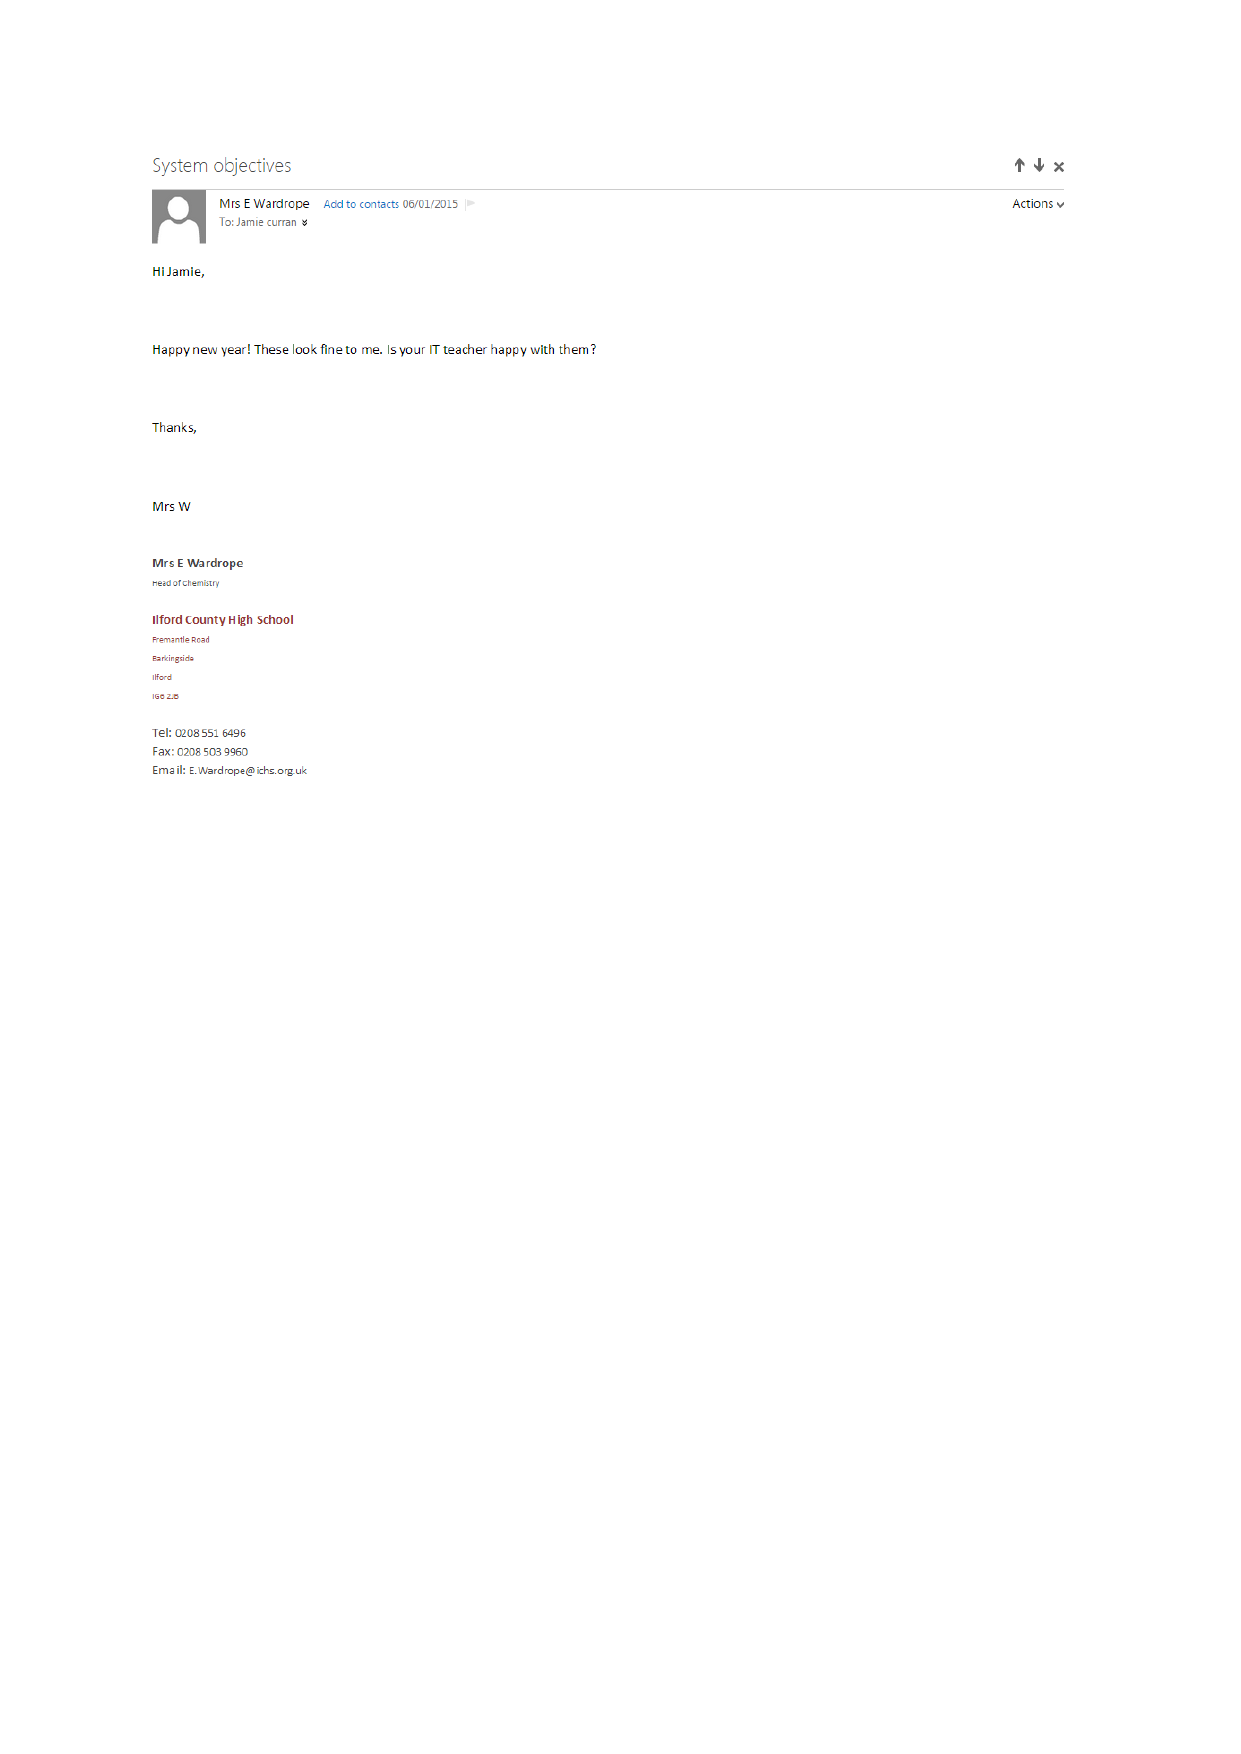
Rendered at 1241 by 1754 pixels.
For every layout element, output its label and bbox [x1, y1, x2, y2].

picture [150, 150, 1082, 780]
